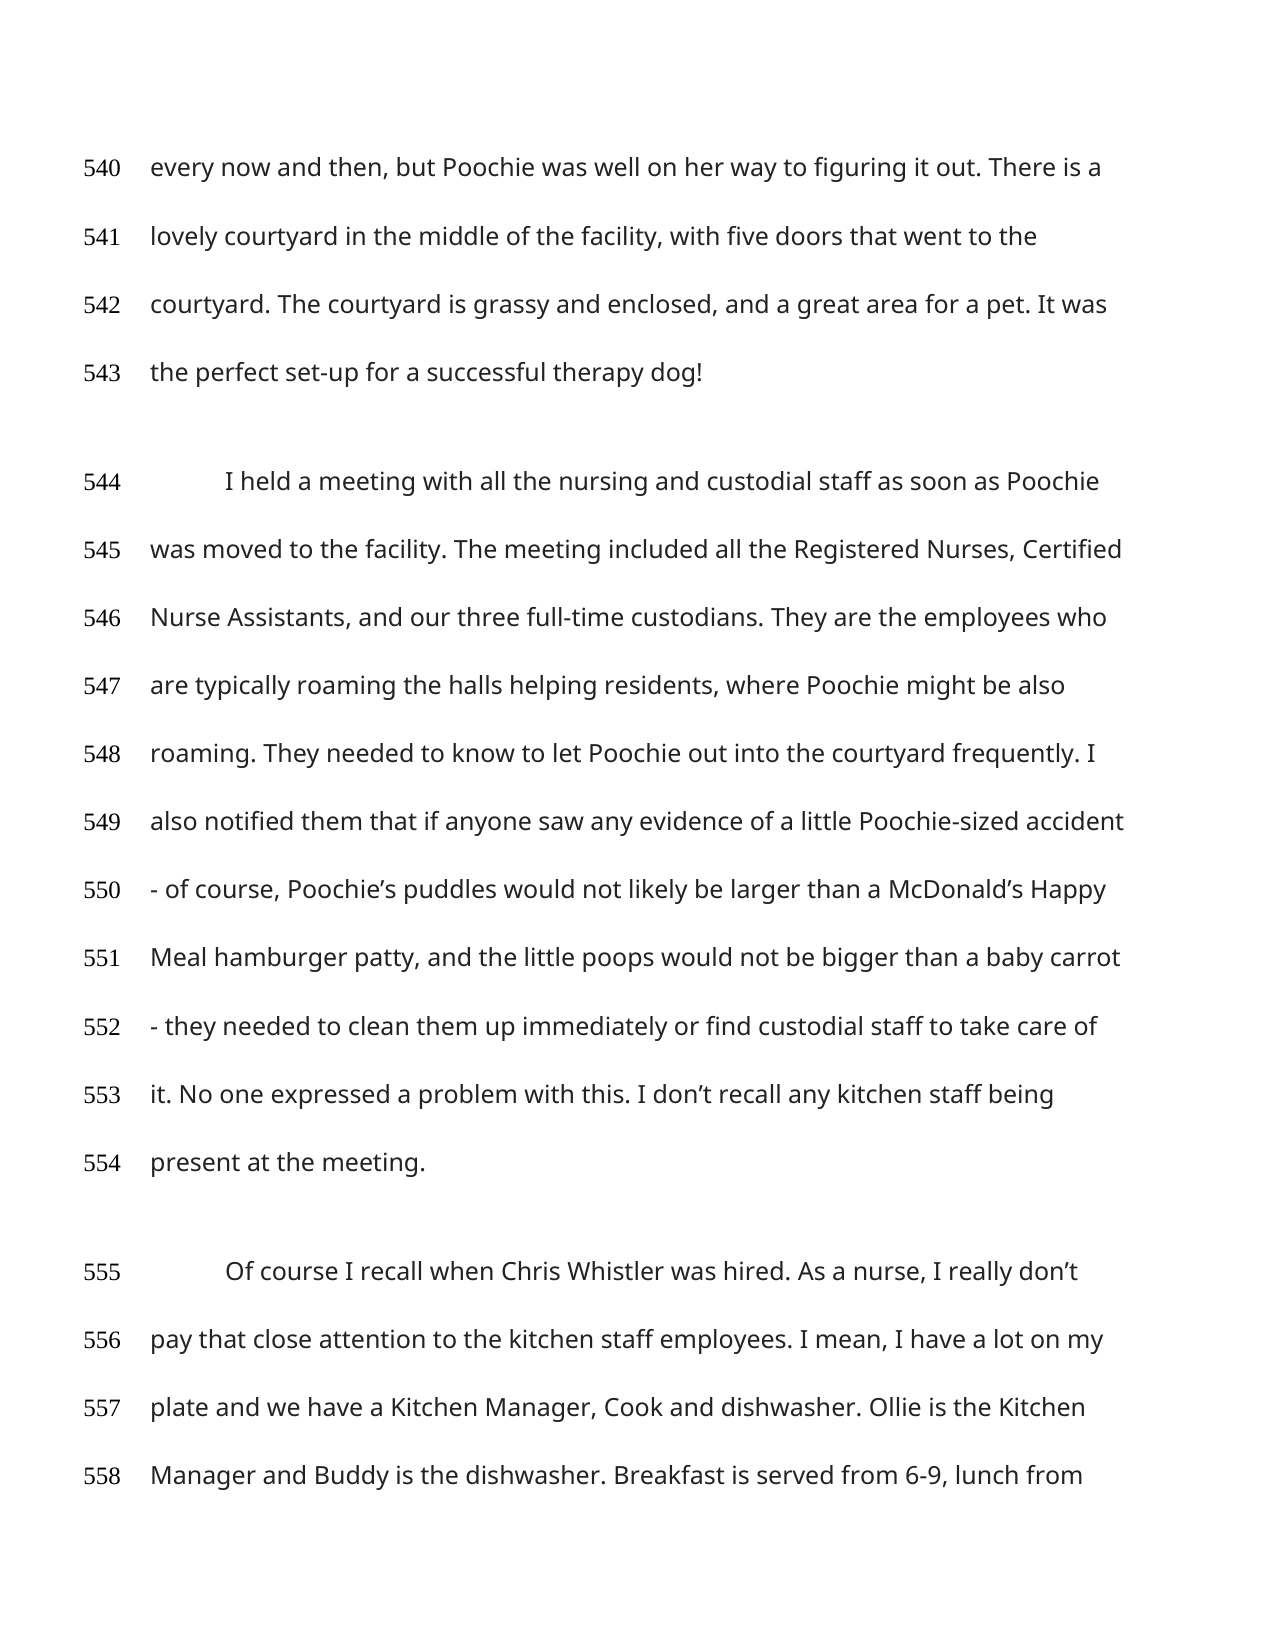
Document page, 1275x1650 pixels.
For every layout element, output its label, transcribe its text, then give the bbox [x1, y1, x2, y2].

text I held a meeting with all the nursing and custodial staff as soon as Poochie was moved to the facility. The meeting included all the Registered Nurses, Certified Nurse Assistants, and our three full-time custodians. They are the employees who are typically roaming the halls helping residents, where Poochie might be also roaming. They needed to know to let Poochie out into the courtyard frequently. I also notified them that if anyone saw any evidence of a little Poochie-sized accident - of course, Poochie’s puddles would not likely be larger than a McDonald’s Happy Meal hamburger patty, and the little poops would not be bigger than a baby carrot - they needed to clean them up immediately or find custodial staff to take care of it. No one expressed a problem with this. I don’t recall any kitchen staff being present at the meeting. [150, 463, 1125, 1178]
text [150, 1253, 1125, 1492]
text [150, 150, 1125, 388]
